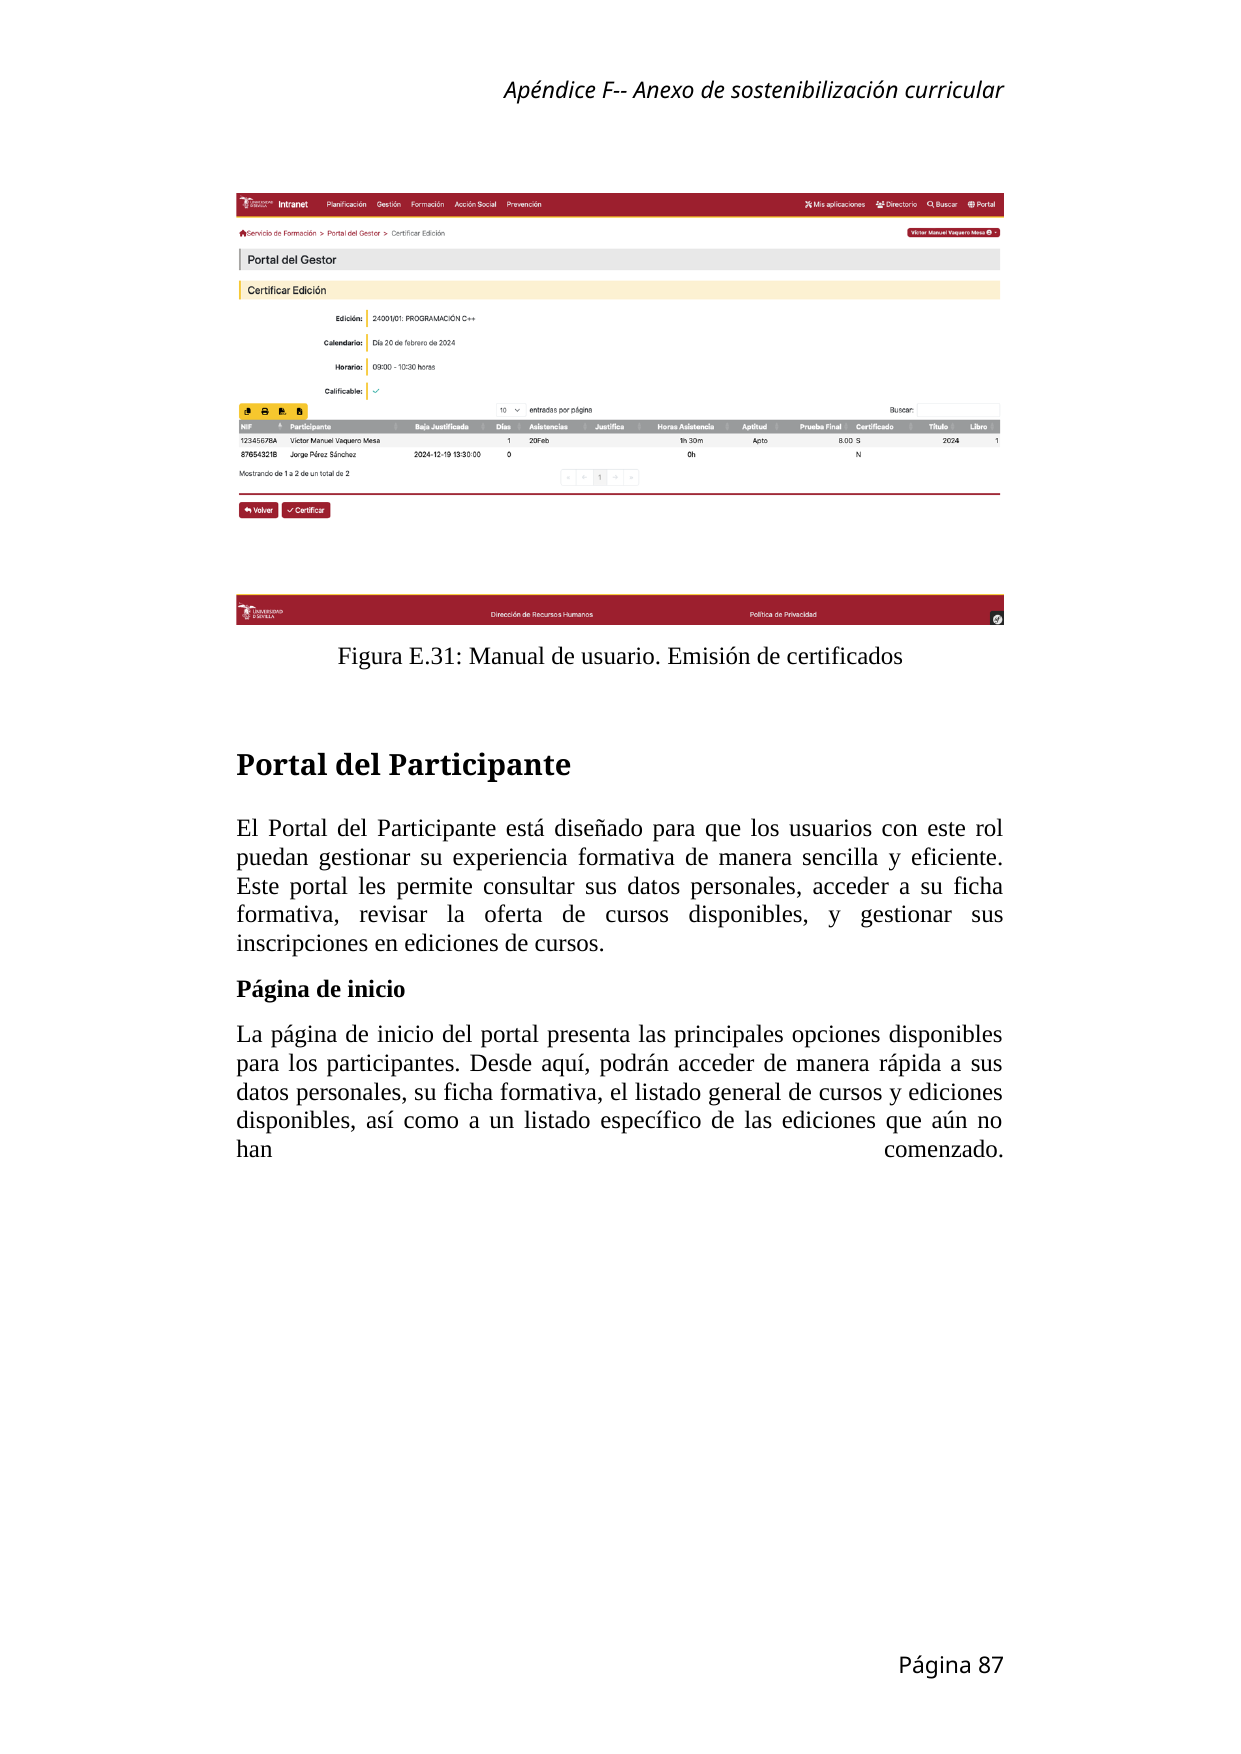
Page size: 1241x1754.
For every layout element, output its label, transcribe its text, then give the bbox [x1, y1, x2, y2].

text La página de inicio del portal presenta las principales opciones disponibles para los participantes. Desde aquí, podrán acceder de manera rápida a sus datos personales, su ficha formativa, el listado general de cursos y ediciones disponibles, así como a un listado específico de las ediciones que aún no han comenzado. [236, 1019, 1004, 1220]
text Portal del Participante [236, 744, 1004, 784]
text El Portal del Participante está diseñado para que los usuarios con este rol puedan gestionar su experiencia formativa de manera sencilla y eficiente. Este portal les permite consultar sus datos personales, acceder a su ficha formativa, revisar la oferta de cursos disponibles, y gestionar sus inscripciones en ediciones de cursos. [236, 813, 1004, 957]
text Página de inicio [236, 974, 1004, 1002]
picture [236, 193, 1004, 625]
